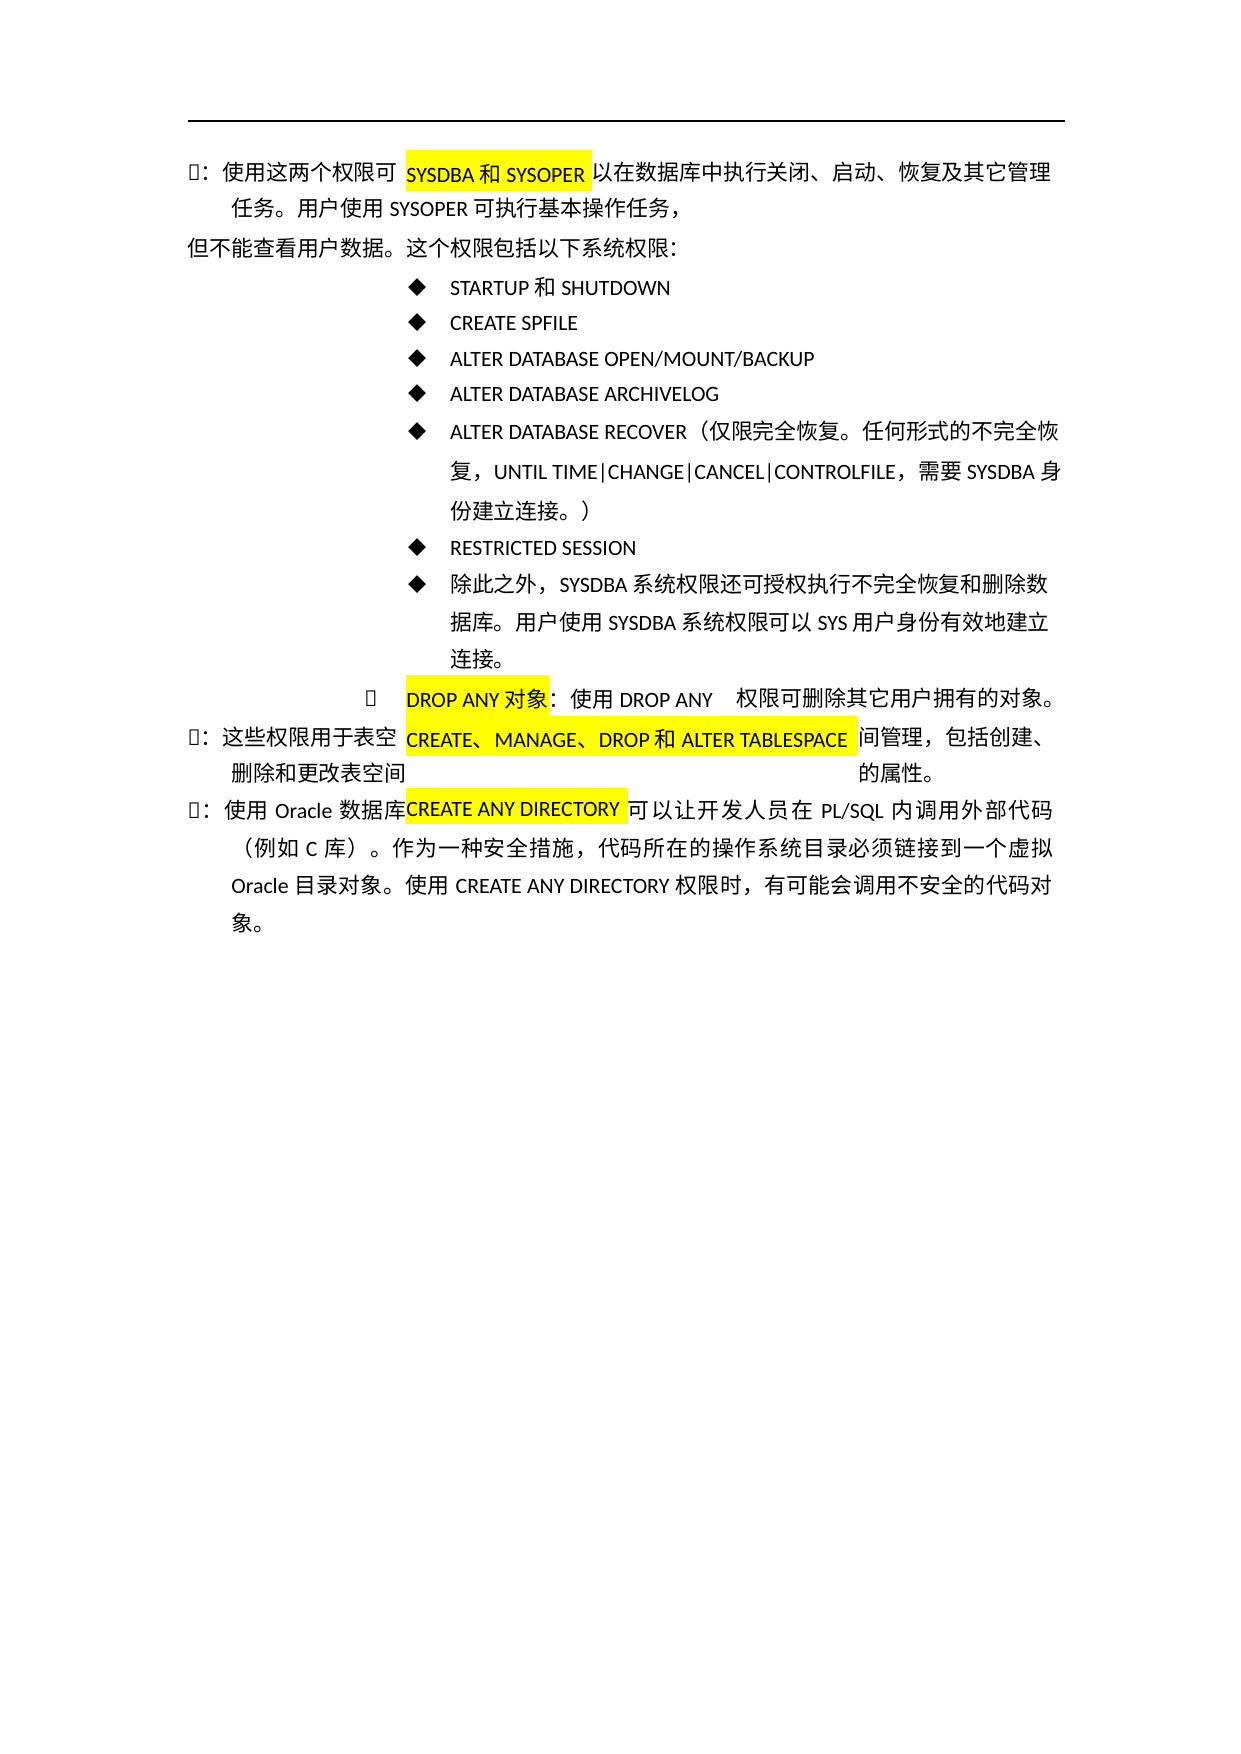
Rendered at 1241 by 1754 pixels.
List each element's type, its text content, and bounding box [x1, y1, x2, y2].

list STARTUP 和 SHUTDOWN [406, 270, 1065, 302]
text ：使用 Oracle 数据库可以让开发人员在 PL/SQL 内调用外部代码（例如 C 库）。作为一种安全措施，代码所在的操作系统目录必须链接到一个虚拟 Oracle 目录对象。使用 CREATE ANY DIRECTORY 权限时，有可能会调用不安全的代码对象。 [187, 793, 1054, 938]
text 但不能查看用户数据。这个权限包括以下系统权限： [187, 231, 1065, 262]
list ALTER DATABASE ARCHIVELOG [406, 380, 1065, 407]
text  权限可删除其它用户拥有的对象。 [858, 681, 1065, 712]
text  权限可删除其它用户拥有的对象。 [187, 681, 406, 712]
table_header CREATE ANY DIRECTORY [406, 788, 628, 824]
list ALTER DATABASE OPEN/MOUNT/BACKUP [406, 345, 1065, 372]
table_cell CREATE、MANAGE、DROP 和 ALTER TABLESPACE [406, 716, 858, 756]
list ALTER DATABASE RECOVER（仅限完全恢复。任何形式的不完全恢复，UNTIL TIME|CHANGE|CANCEL|CONTROLFILE，需要 SYSDBA 身份建立连接。） [406, 414, 1065, 525]
text ：这些权限用于表空间管理，包括创建、删除和更改表空间的属性。 [187, 720, 1065, 788]
list RESTRICTED SESSION [406, 534, 1065, 560]
list 除此之外，SYSDBA 系统权限还可授权执行不完全恢复和删除数据库。用户使用 SYSDBA 系统权限可以 SYS 用户身份有效地建立连接。 [406, 567, 1065, 674]
table_header SYSDBA 和 SYSOPER [406, 150, 592, 191]
table_header DROP ANY 对象 [406, 675, 549, 716]
text ：使用这两个权限可以在数据库中执行关闭、启动、恢复及其它管理任务。用户使用 SYSOPER 可执行基本操作任务， [187, 155, 1065, 223]
table_header ：使用 DROP ANY [549, 675, 858, 716]
list CREATE SPFILE [406, 309, 1065, 336]
